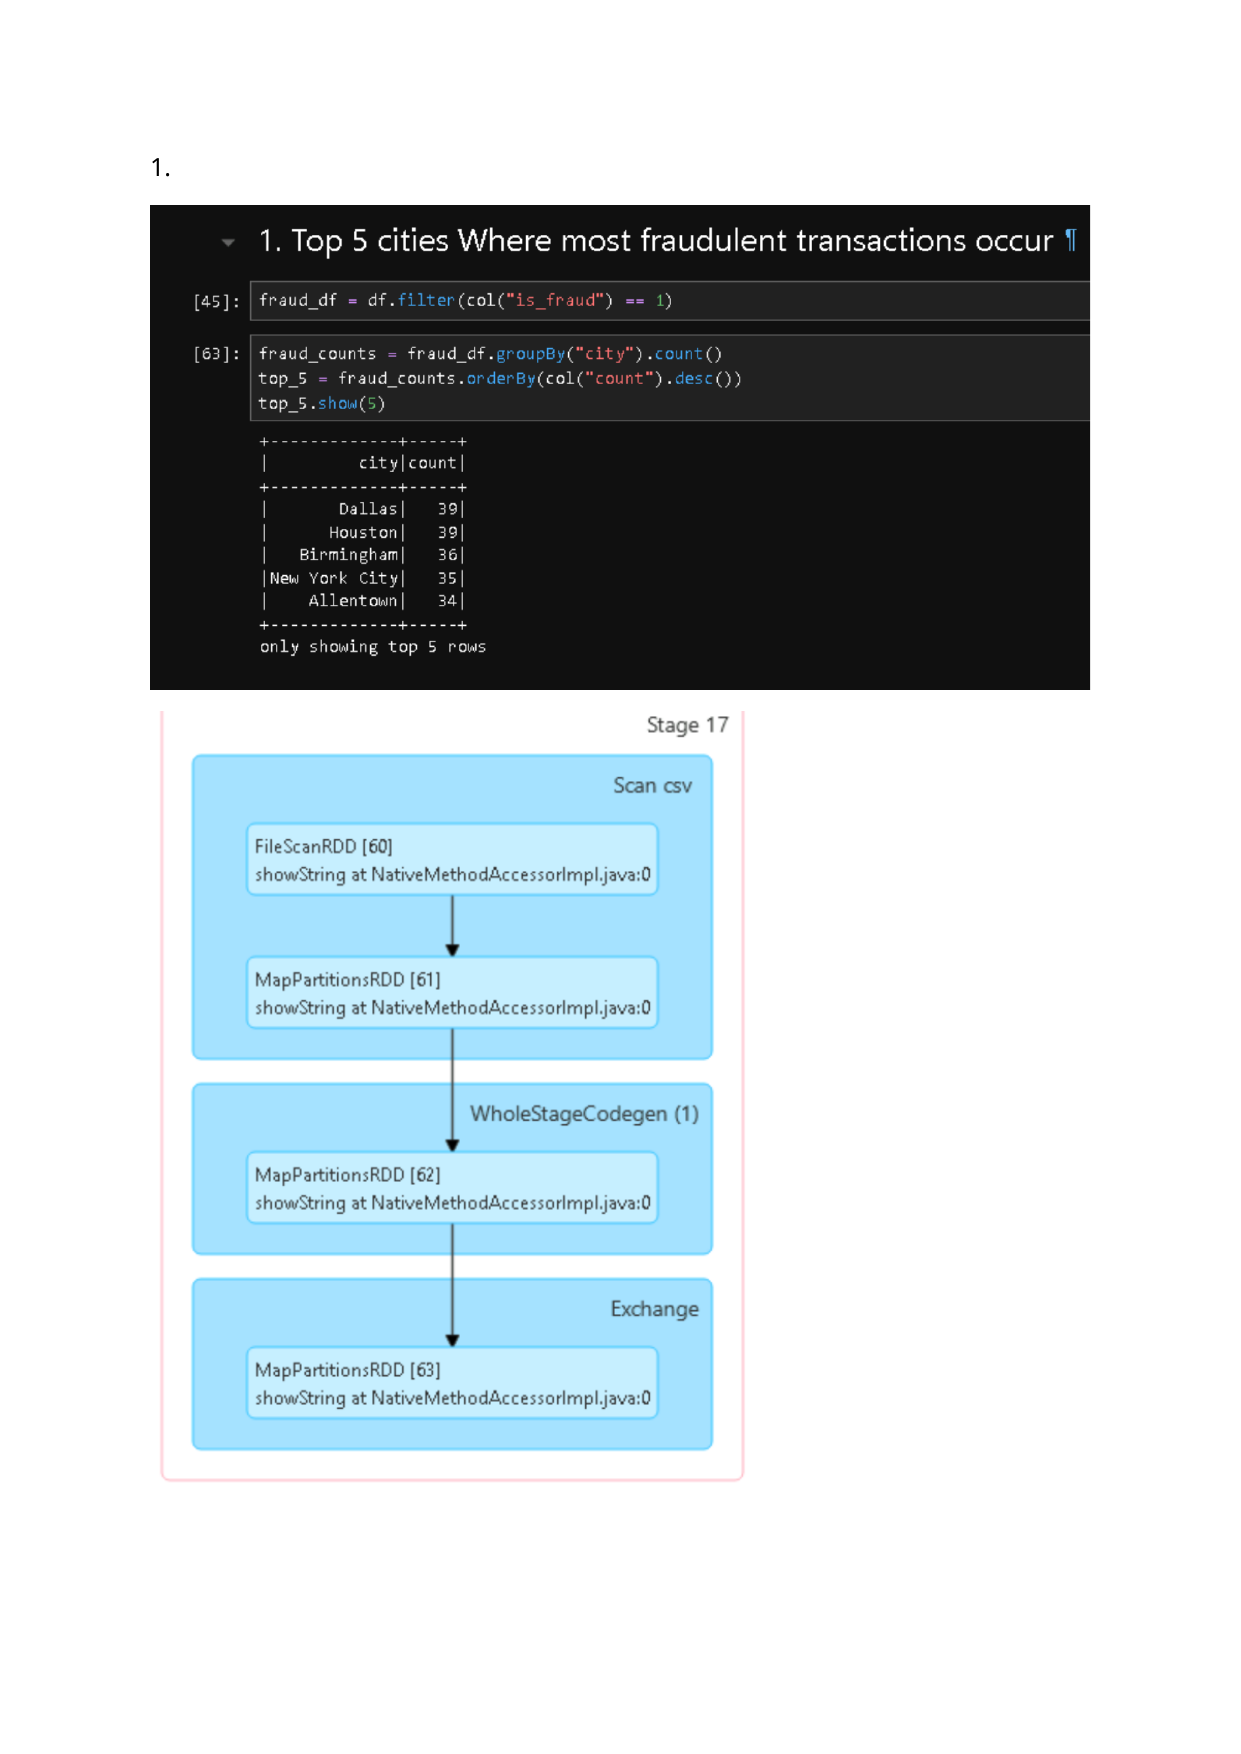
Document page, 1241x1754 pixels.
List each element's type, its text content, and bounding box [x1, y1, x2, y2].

picture [150, 205, 1091, 690]
picture [150, 711, 773, 1503]
text 1. [150, 150, 1090, 184]
